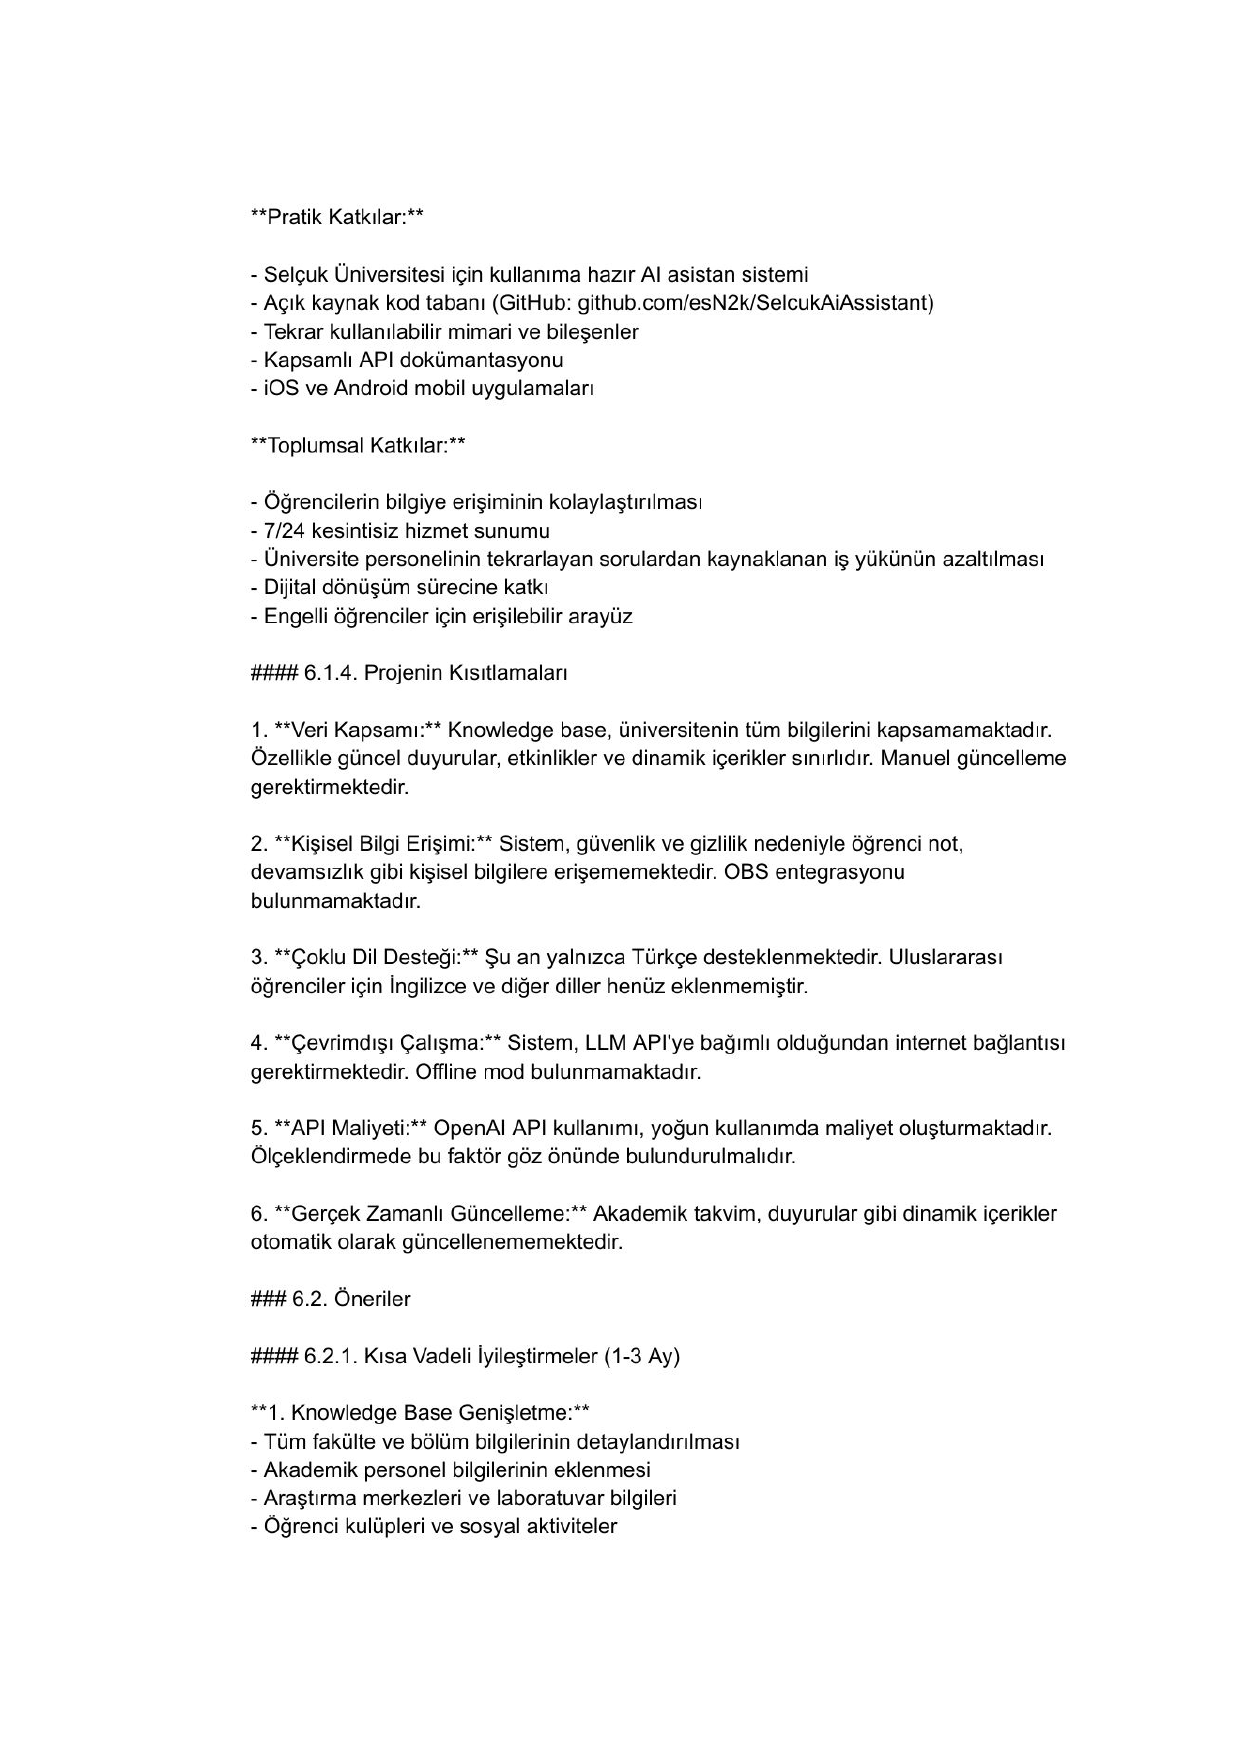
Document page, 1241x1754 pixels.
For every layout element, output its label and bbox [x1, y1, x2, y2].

picture [56, 37, 1222, 1685]
